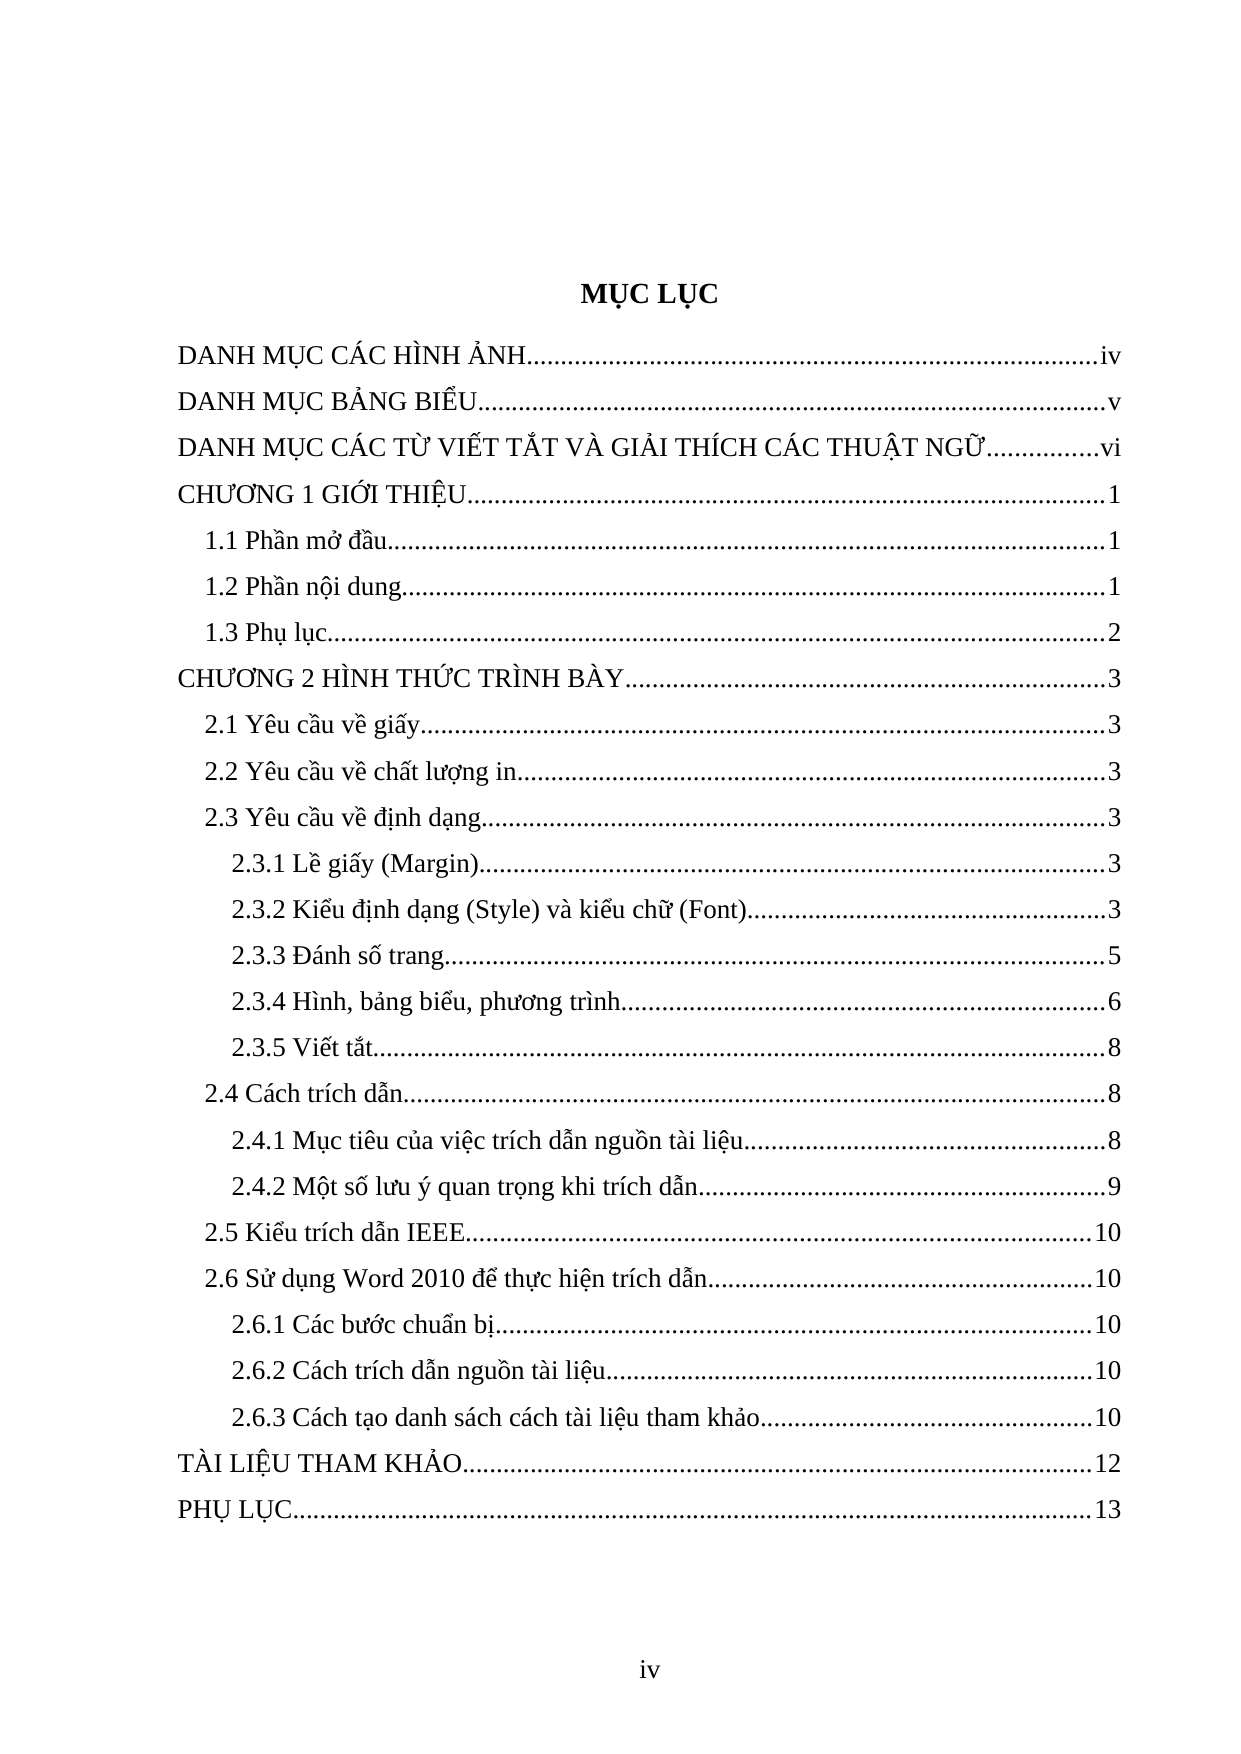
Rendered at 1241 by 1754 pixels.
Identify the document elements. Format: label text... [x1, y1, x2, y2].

text MỤC LỤC [177, 276, 1122, 309]
